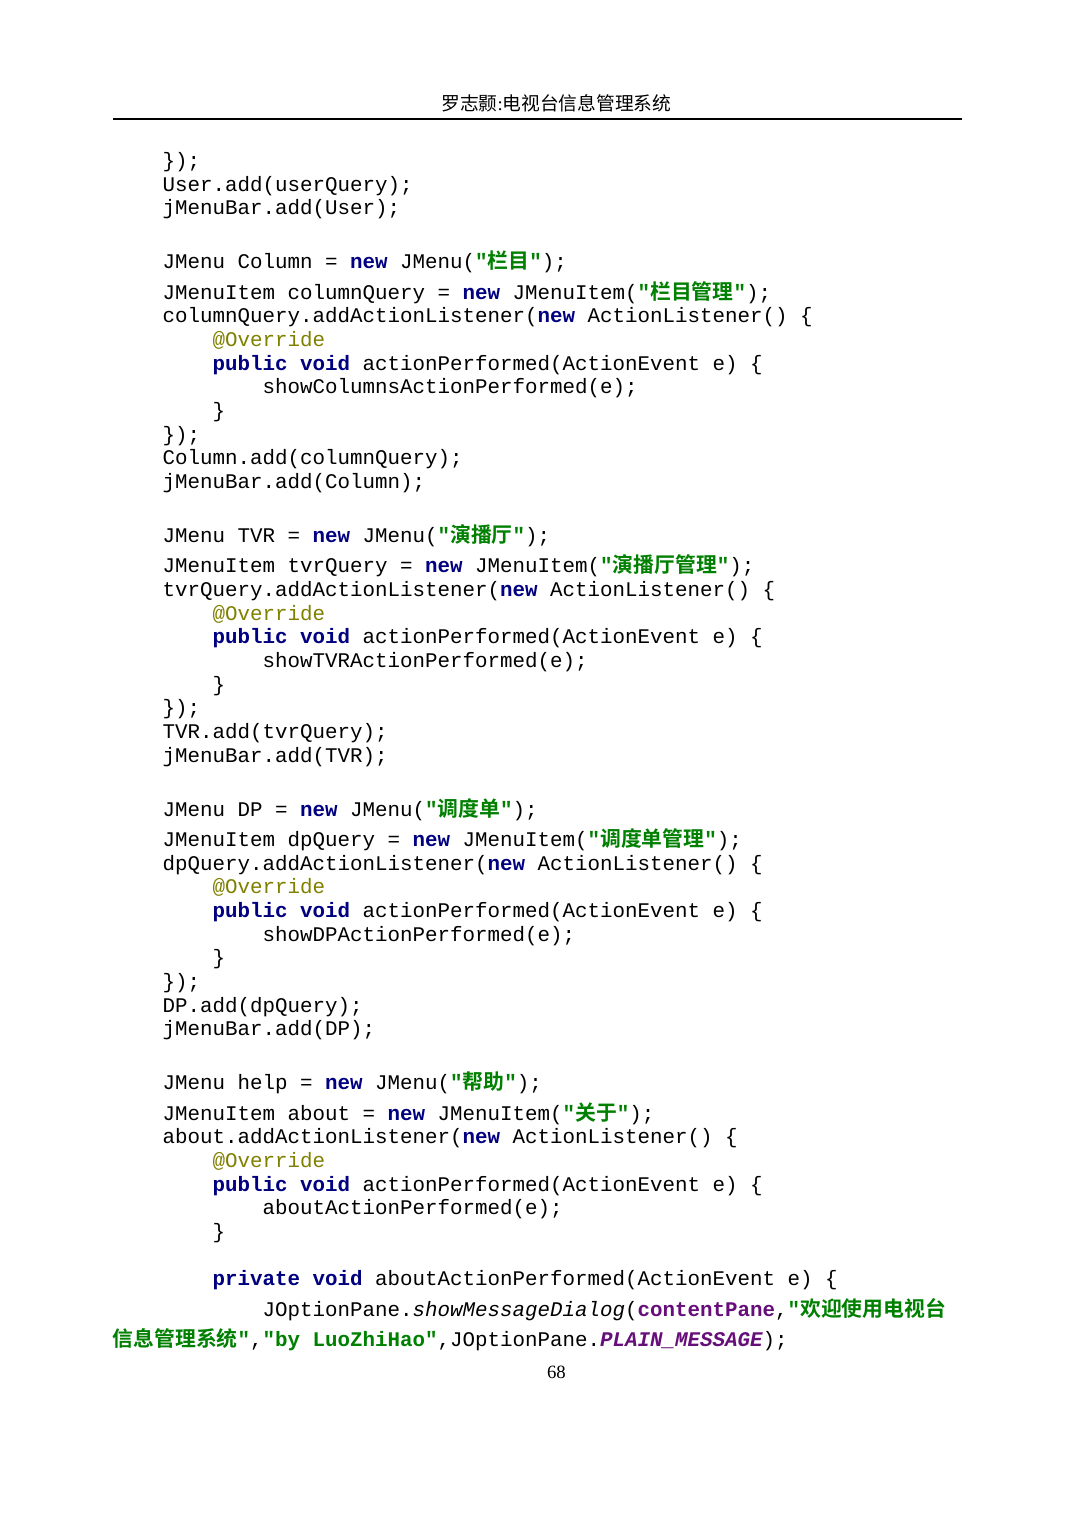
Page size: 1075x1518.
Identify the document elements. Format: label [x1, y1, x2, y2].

text [112, 150, 962, 1353]
